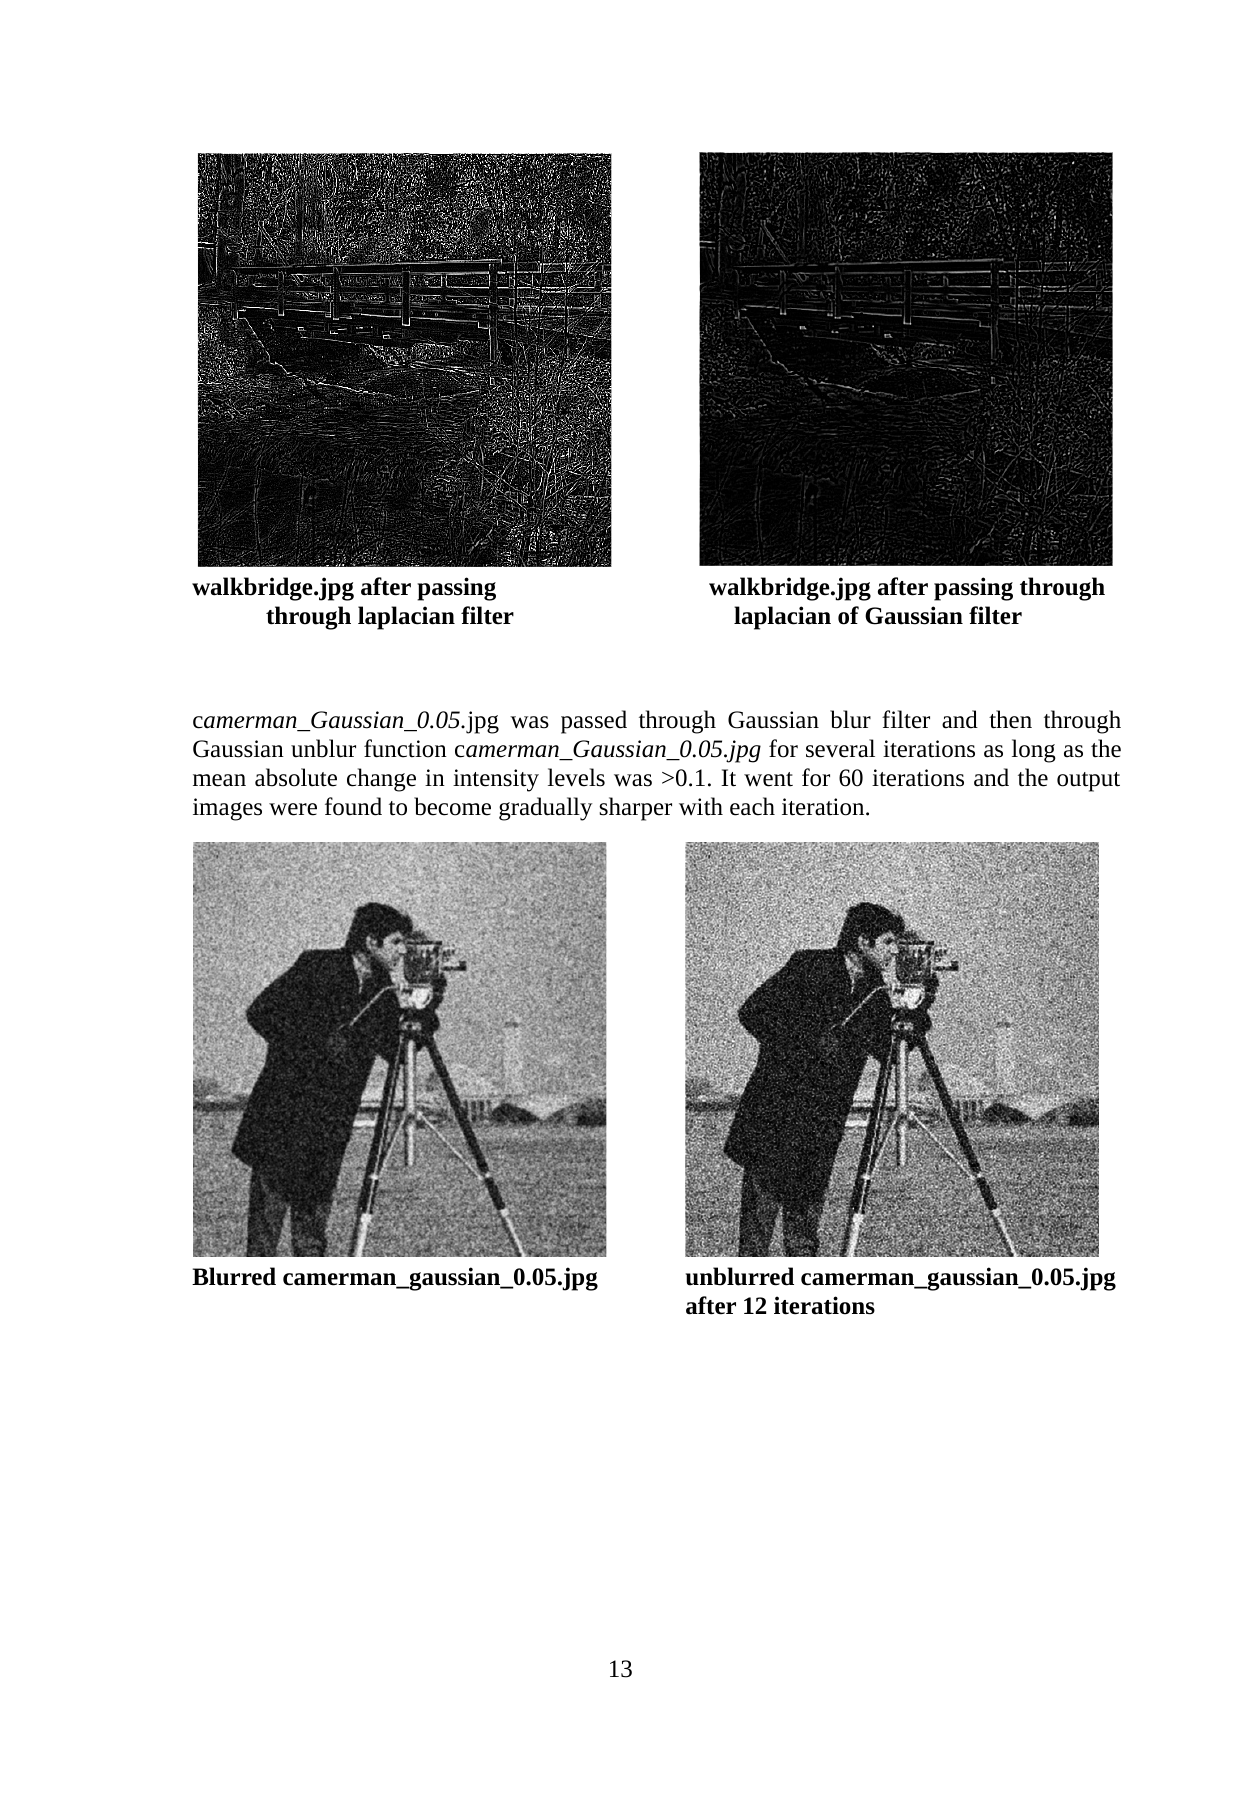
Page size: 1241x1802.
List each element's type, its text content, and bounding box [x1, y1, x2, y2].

picture [685, 842, 1099, 1257]
picture [197, 153, 612, 567]
text Blurred camerman_gaussian_0.05.jpg unblurred camerman_gaussian_0.05.jpg after 12 iterations [192, 1173, 1122, 1320]
text camerman_Gaussian_0.05.jpg was passed through Gaussian blur filter and then through Gaussian unblur function camerman_Gaussian_0.05.jpg for several iterations as long as the mean absolute change in intensity levels was >0.1. It went for 60 iterations and the output images were found to become gradually sharper with each iteration. [192, 705, 1122, 820]
picture [193, 842, 607, 1257]
text walkbridge.jpg after passing walkbridge.jpg after passing through through laplacian filter laplacian of Gaussian filter [192, 506, 1122, 630]
picture [699, 152, 1113, 566]
